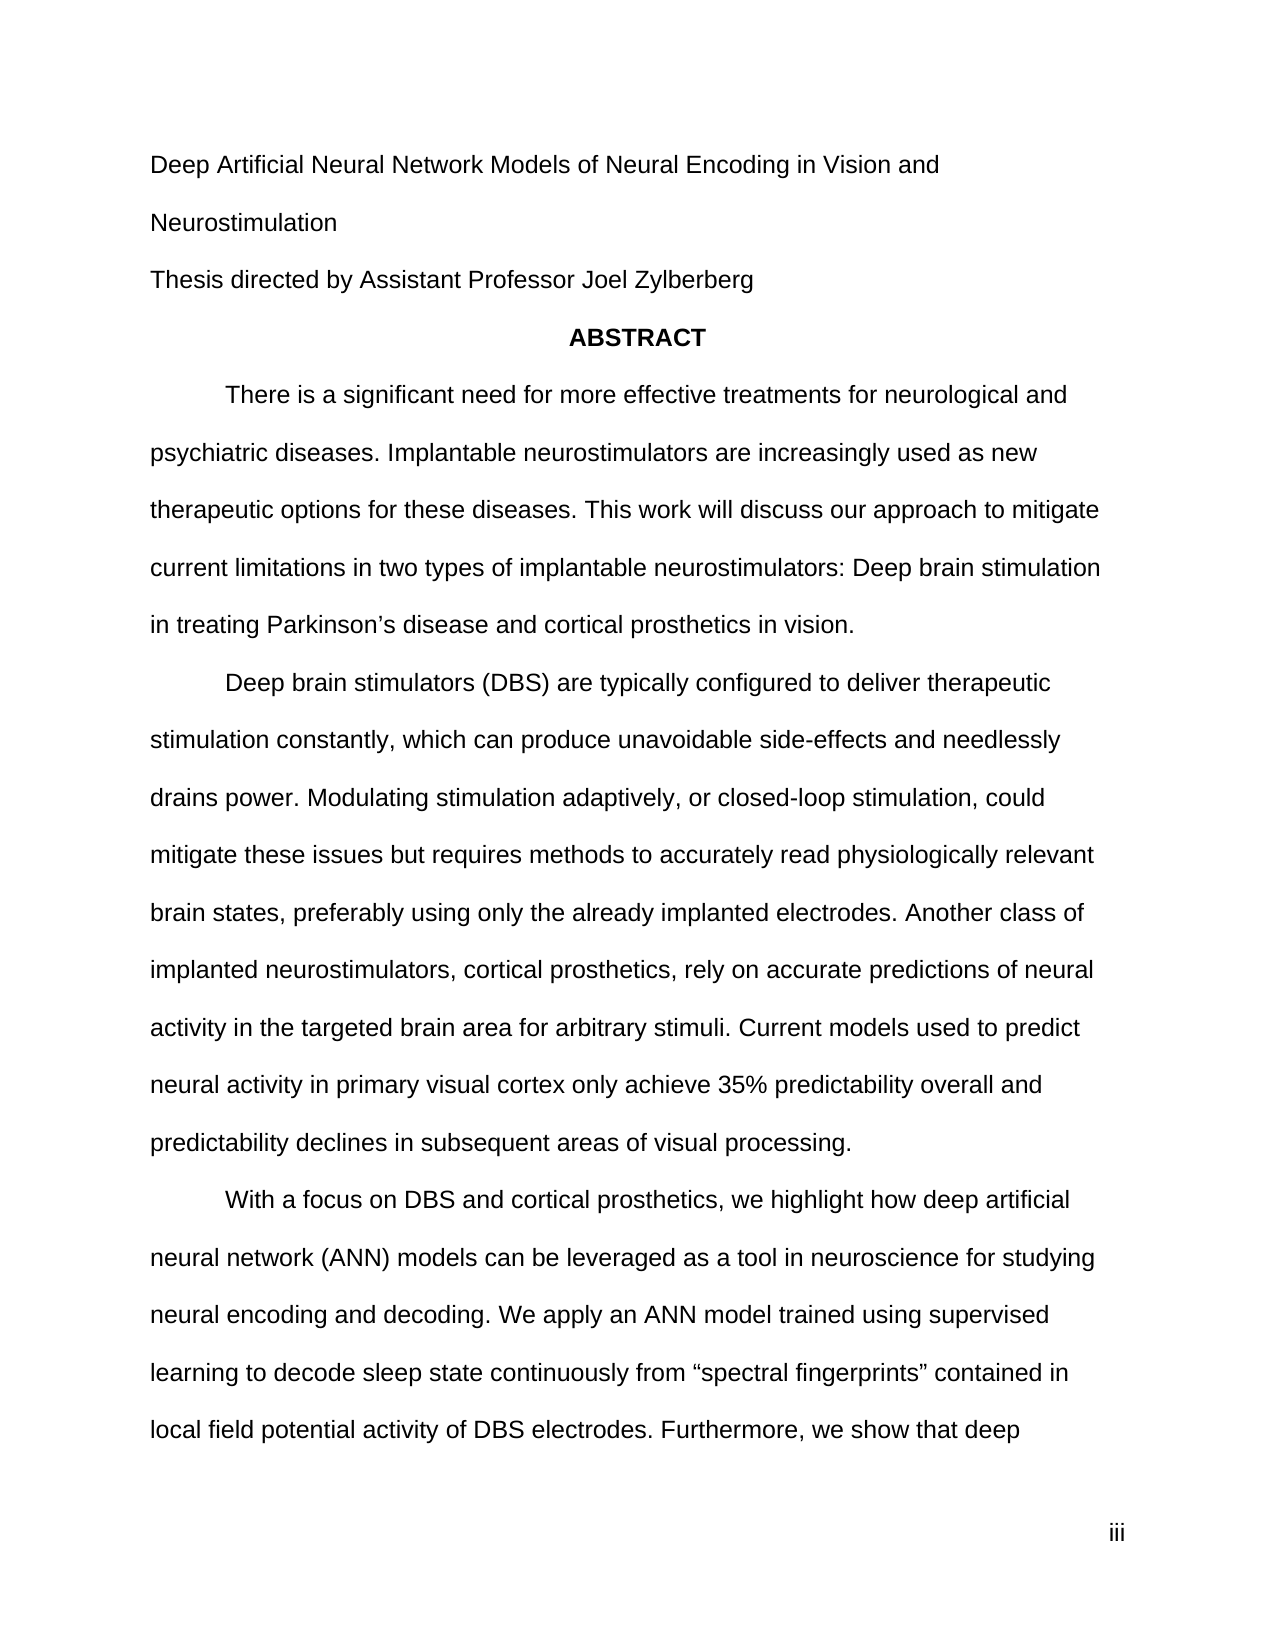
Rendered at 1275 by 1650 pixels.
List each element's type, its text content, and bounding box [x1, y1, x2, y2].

text ABSTRACT [150, 322, 1125, 351]
text Deep Artificial Neural Network Models of Neural Encoding in Vision and Neurostimulation [150, 150, 1125, 236]
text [150, 1185, 1125, 1444]
text Deep brain stimulators (DBS) are typically configured to deliver therapeutic stimulation constantly, which can produce unavoidable side-effects and needlessly drains power. Modulating stimulation adaptively, or closed-loop stimulation, could mitigate these issues but requires methods to accurately read physiologically relevant brain states, preferably using only the already implanted electrodes. Another class of implanted neurostimulators, cortical prosthetics, rely on accurate predictions of neural activity in the targeted brain area for arbitrary stimuli. Current models used to predict neural activity in primary visual cortex only achieve 35% predictability overall and predictability declines in subsequent areas of visual processing. [150, 667, 1125, 1156]
text There is a significant need for more effective treatments for neurological and psychiatric diseases. Implantable neurostimulators are increasingly used as new therapeutic options for these diseases. This work will discuss our approach to mitigate current limitations in two types of implantable neurostimulators: Deep brain stimulation in treating Parkinson’s disease and cortical prosthetics in vision. [150, 380, 1125, 639]
text Thesis directed by Assistant Professor Joel Zylberberg [150, 265, 1125, 294]
